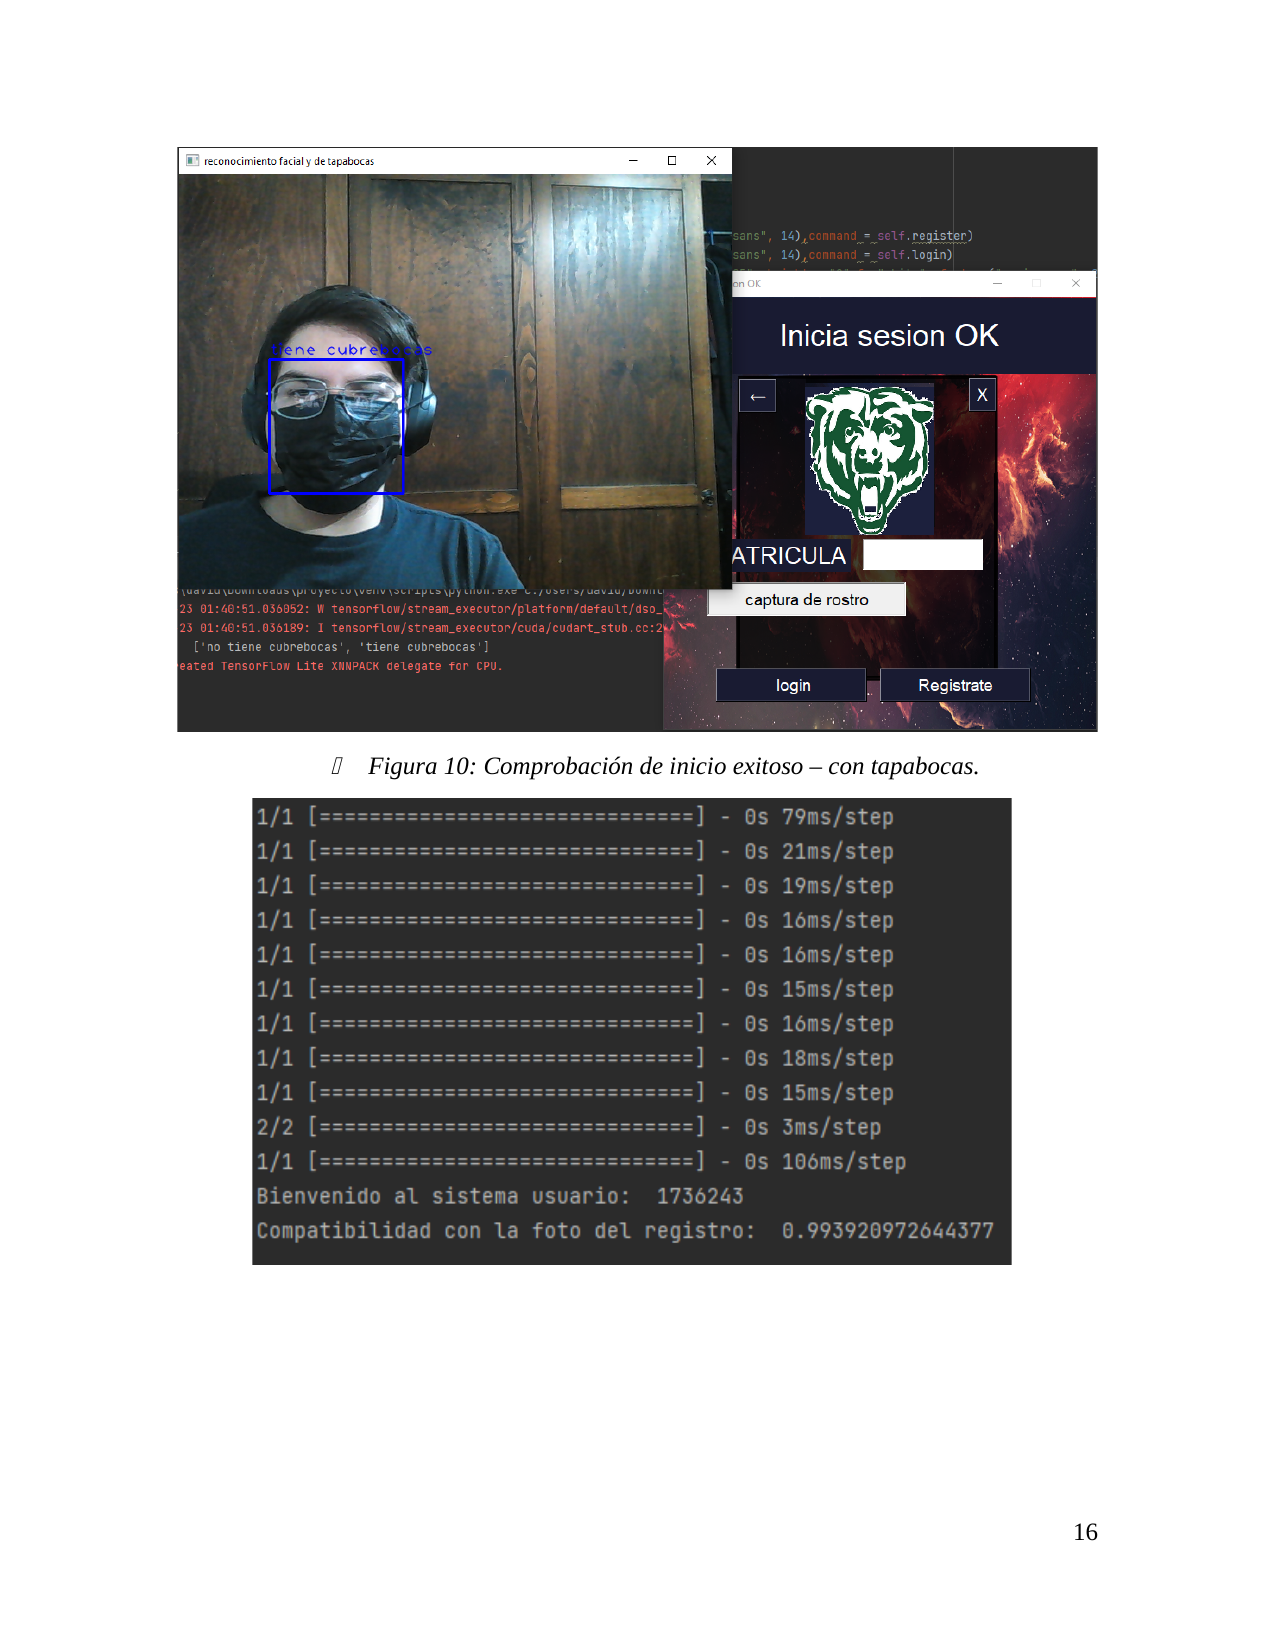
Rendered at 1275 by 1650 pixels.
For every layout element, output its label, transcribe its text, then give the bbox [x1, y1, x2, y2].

list Figura 10: Comprobación de inicio exitoso – con tapabocas. [215, 751, 1098, 779]
picture [177, 147, 1098, 732]
picture [252, 798, 1012, 1265]
